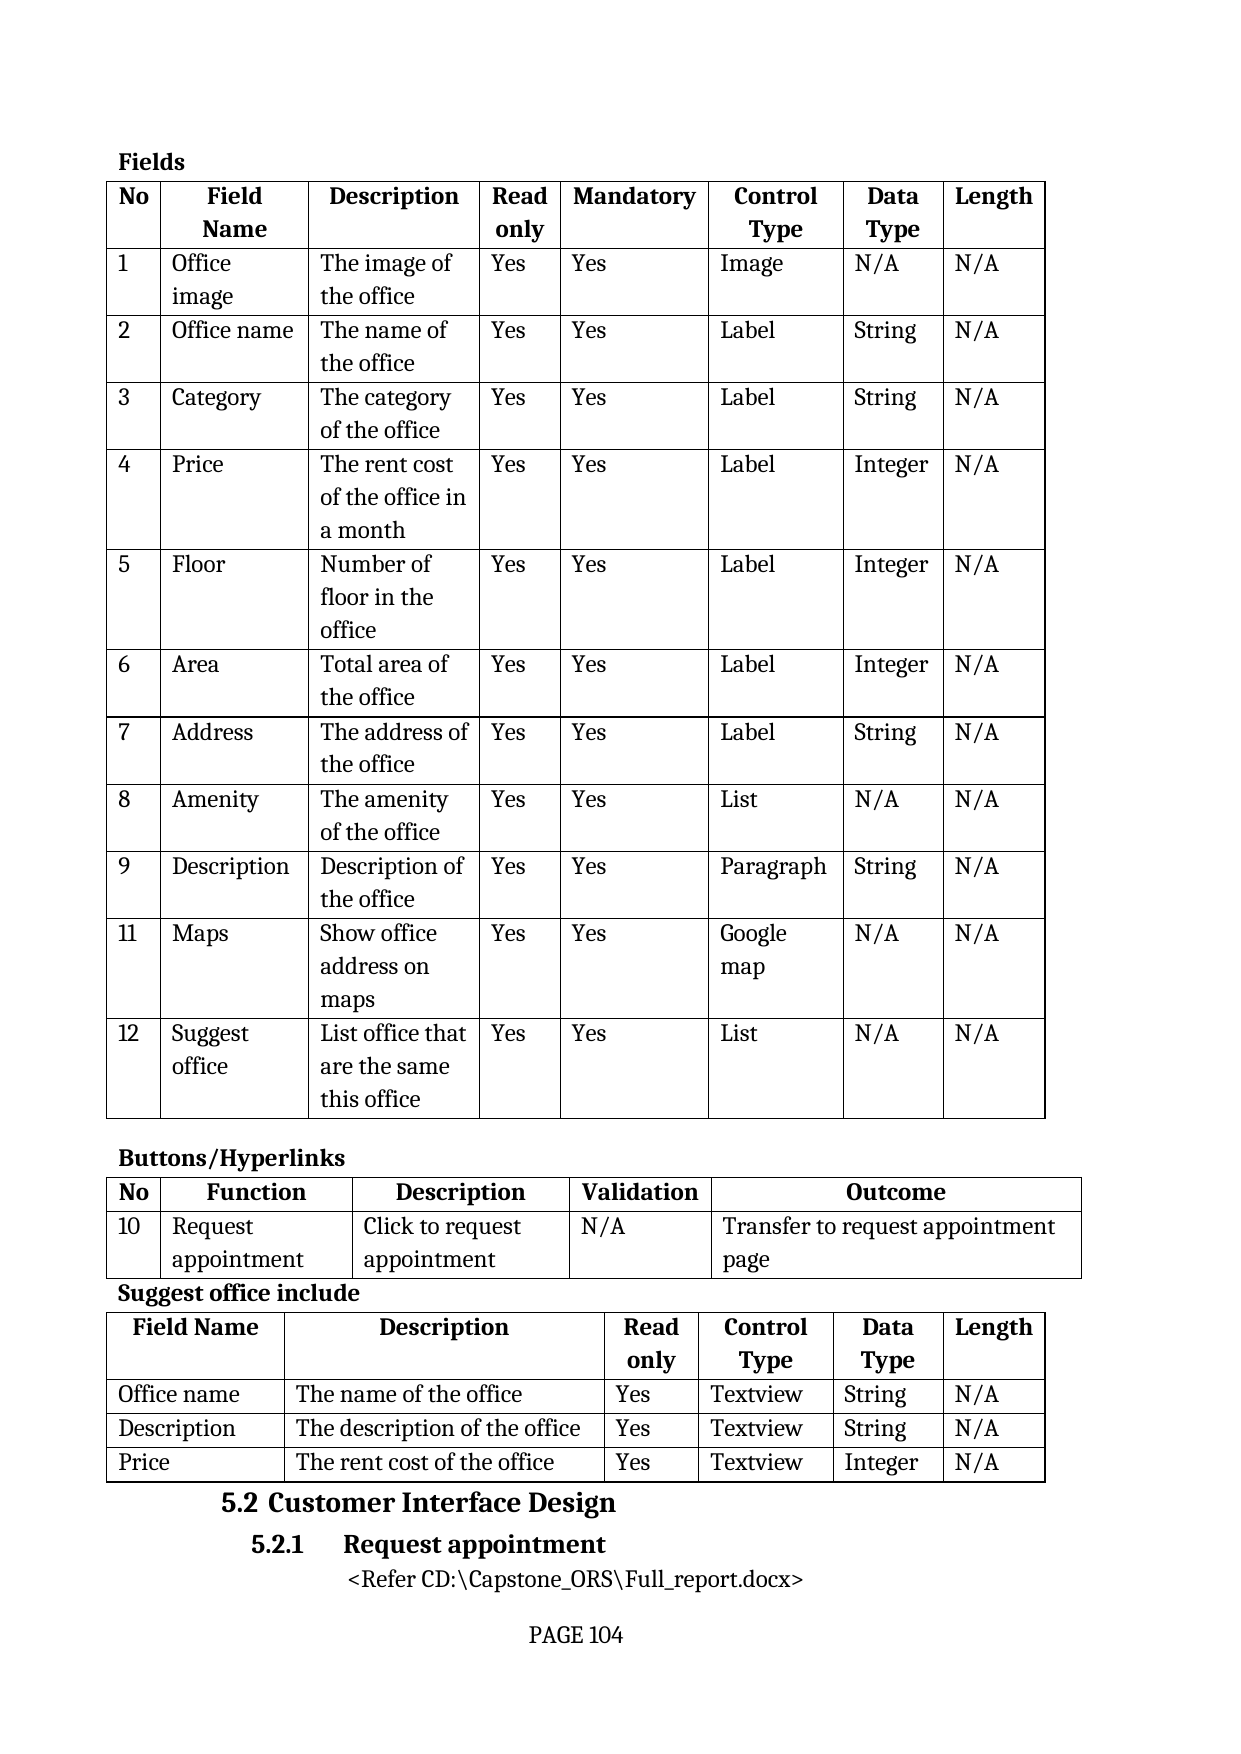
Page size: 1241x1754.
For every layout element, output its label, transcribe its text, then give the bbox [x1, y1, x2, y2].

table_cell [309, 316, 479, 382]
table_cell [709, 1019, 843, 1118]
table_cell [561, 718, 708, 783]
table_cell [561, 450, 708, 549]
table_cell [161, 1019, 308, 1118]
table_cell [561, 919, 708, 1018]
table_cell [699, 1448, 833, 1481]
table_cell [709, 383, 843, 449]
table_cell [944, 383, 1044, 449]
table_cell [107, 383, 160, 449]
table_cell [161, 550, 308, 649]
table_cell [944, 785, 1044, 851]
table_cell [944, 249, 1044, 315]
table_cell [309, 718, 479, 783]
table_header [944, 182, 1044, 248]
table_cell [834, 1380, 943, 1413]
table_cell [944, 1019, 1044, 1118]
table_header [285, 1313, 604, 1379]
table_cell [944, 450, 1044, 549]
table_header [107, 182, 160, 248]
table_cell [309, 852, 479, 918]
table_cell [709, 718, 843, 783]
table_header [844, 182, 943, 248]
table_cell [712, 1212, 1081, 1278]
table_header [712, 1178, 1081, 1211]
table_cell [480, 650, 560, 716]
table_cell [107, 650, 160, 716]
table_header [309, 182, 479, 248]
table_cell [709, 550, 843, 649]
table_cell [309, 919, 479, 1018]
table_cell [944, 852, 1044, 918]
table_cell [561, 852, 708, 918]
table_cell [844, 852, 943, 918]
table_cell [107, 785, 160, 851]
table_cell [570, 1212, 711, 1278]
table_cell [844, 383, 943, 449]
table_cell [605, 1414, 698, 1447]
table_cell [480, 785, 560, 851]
subtitle Request appointment [251, 1529, 1033, 1560]
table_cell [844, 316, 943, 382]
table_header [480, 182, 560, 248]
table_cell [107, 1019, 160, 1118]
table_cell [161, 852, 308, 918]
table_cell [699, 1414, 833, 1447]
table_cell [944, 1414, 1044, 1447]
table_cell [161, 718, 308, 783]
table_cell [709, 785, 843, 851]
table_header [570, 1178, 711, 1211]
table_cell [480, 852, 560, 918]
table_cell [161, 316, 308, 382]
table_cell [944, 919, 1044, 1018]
text Fields [118, 148, 1033, 176]
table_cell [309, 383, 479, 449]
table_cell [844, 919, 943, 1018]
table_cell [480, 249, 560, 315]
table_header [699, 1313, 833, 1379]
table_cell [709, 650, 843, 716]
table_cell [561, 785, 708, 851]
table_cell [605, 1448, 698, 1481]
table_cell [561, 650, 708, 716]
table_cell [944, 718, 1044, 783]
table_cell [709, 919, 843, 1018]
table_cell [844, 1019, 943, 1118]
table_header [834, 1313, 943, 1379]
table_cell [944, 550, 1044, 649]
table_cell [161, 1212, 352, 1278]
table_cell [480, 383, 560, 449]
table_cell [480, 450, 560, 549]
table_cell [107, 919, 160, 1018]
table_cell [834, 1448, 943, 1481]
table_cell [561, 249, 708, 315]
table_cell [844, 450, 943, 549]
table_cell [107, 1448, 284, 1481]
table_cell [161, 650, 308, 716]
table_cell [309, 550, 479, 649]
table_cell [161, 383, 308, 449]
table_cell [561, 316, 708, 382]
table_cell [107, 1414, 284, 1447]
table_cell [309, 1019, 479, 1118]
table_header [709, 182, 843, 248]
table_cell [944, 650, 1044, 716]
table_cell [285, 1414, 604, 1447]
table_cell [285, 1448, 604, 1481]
text Buttons/Hyperlinks [118, 1144, 1033, 1173]
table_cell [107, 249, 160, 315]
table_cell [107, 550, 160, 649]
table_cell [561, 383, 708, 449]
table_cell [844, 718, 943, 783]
subtitle Customer Interface Design [221, 1487, 1033, 1520]
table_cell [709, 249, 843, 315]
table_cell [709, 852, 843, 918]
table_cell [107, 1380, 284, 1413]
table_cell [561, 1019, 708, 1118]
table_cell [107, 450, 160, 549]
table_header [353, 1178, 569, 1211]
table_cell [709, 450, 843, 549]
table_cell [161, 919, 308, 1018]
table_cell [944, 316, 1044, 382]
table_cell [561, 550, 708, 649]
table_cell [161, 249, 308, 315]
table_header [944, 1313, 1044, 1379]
text <Refer CD:\Capstone_ORS\Full_report.docx> [118, 1565, 1033, 1594]
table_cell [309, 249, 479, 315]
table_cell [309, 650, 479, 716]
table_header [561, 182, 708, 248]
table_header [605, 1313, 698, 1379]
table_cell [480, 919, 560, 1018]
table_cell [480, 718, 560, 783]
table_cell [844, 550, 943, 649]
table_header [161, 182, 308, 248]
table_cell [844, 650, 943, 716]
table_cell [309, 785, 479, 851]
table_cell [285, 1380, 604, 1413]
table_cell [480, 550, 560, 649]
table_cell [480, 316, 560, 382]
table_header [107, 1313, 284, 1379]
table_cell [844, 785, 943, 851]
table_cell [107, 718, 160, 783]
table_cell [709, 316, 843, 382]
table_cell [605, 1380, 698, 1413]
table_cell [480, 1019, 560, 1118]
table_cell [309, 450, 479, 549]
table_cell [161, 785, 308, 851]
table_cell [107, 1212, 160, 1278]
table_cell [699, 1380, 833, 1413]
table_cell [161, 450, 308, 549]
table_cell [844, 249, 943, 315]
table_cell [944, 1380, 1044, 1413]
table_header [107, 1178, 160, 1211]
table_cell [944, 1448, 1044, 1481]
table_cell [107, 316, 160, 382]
text Suggest office include [118, 1279, 1033, 1308]
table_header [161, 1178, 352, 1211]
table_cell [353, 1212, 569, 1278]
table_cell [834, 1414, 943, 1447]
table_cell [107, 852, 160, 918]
